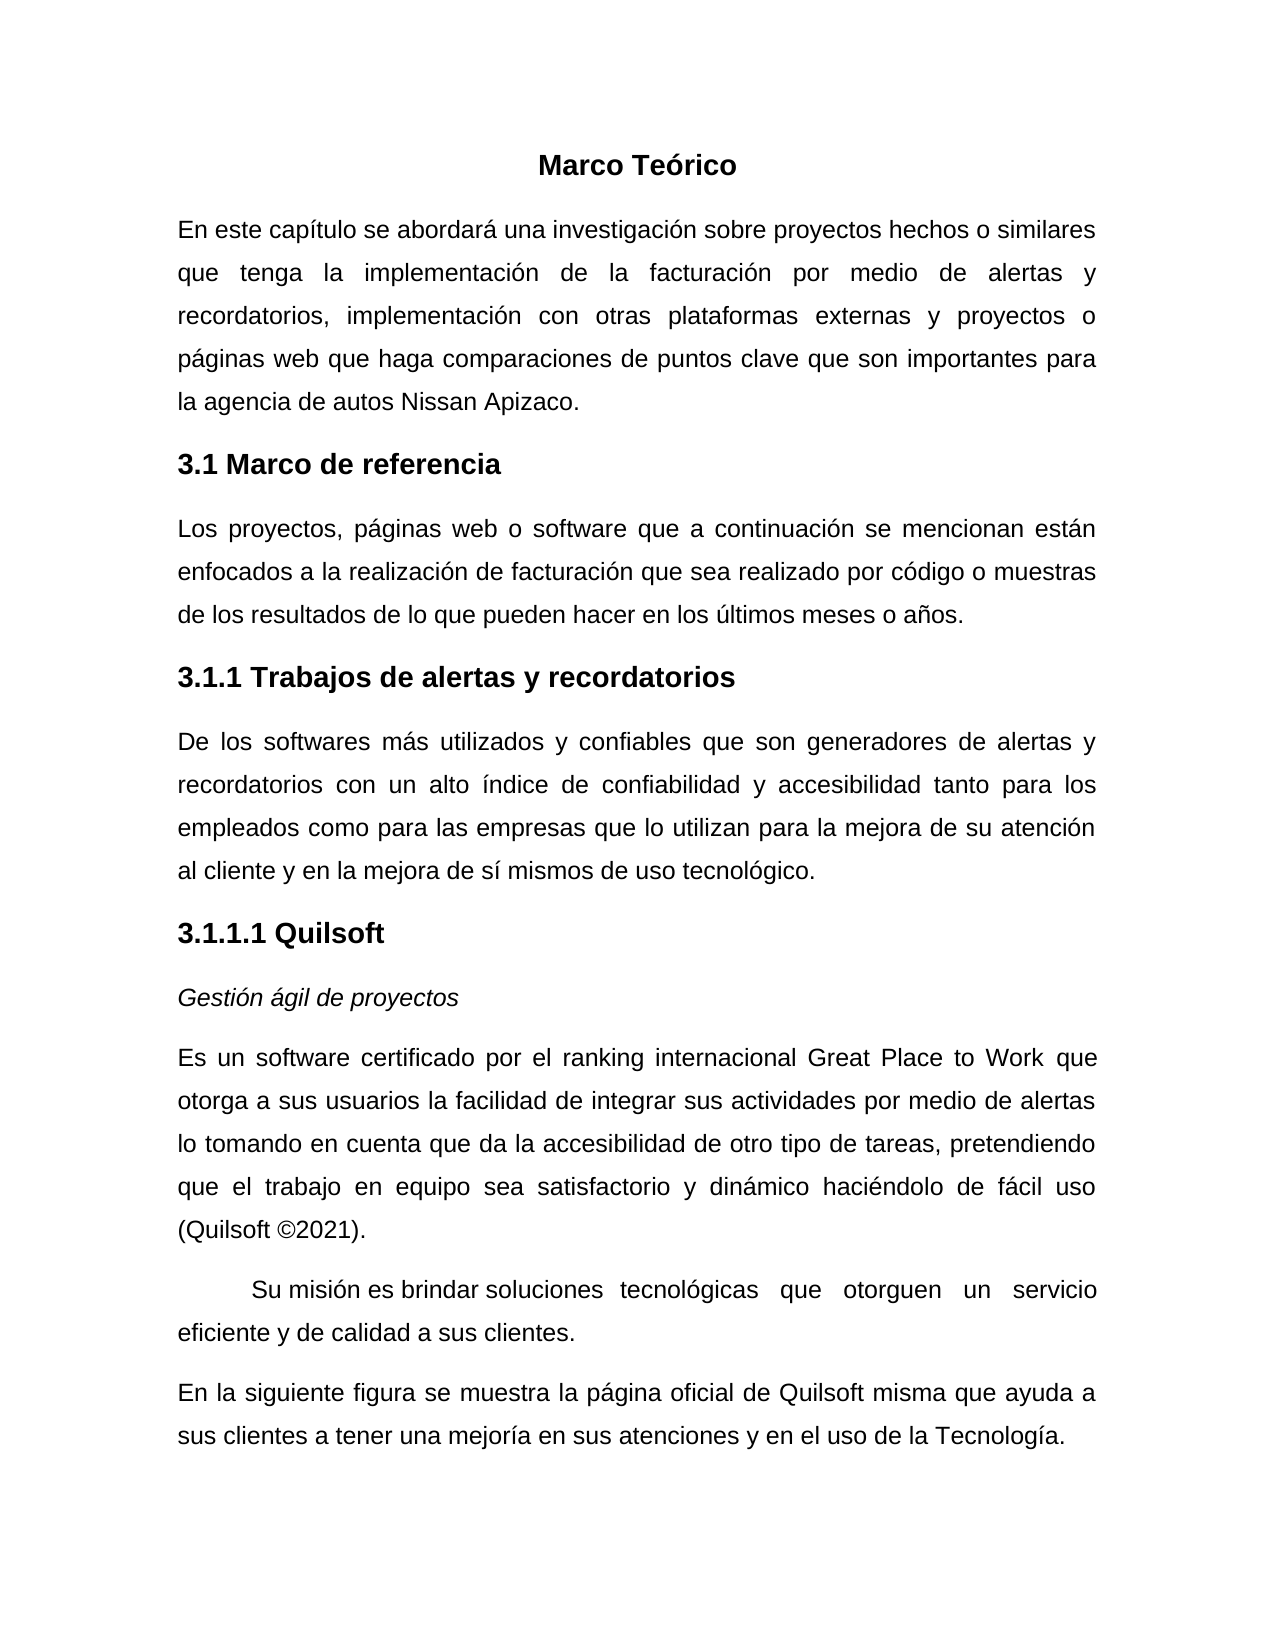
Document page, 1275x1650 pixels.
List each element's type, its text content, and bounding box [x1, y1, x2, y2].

text Gestión ágil de proyectos [177, 983, 1098, 1012]
text En la siguiente figura se muestra la página oficial de Quilsoft misma que ayuda a sus clientes a tener una mejoría en sus atenciones y en el uso de la Tecnología. [177, 1378, 1098, 1450]
text De los softwares más utilizados y confiables que son generadores de alertas y recordatorios con un alto índice de confiabilidad y accesibilidad tanto para los empleados como para las empresas que lo utilizan para la mejora de su atención al cliente y en la mejora de sí mismos de uso tecnológico. [177, 727, 1098, 885]
text 3.1.1.1 Quilsoft [177, 916, 1098, 949]
text Su misión es brindar soluciones tecnológicas que otorguen un servicio eficiente y de calidad a sus clientes. [177, 1275, 1098, 1347]
text Es un software certificado por el ranking internacional Great Place to Work que otorga a sus usuarios la facilidad de integrar sus actividades por medio de alertas lo tomando en cuenta que da la accesibilidad de otro tipo de tareas, pretendiendo que el trabajo en equipo sea satisfactorio y dinámico haciéndolo de fácil uso (Quilsoft ©2021). [177, 1043, 1098, 1244]
text 3.1 Marco de referencia [177, 447, 1098, 480]
text 3.1.1 Trabajos de alertas y recordatorios [177, 660, 1098, 693]
text En este capítulo se abordará una investigación sobre proyectos hechos o similares que tenga la implementación de la facturación por medio de alertas y recordatorios, implementación con otras plataformas externas y proyectos o páginas web que haga comparaciones de puntos clave que son importantes para la agencia de autos Nissan Apizaco. [177, 214, 1098, 416]
text Los proyectos, páginas web o software que a continuación se mencionan están enfocados a la realización de facturación que sea realizado por código o muestras de los resultados de lo que pueden hacer en los últimos meses o años. [177, 514, 1098, 629]
text Marco Teórico [177, 148, 1098, 181]
